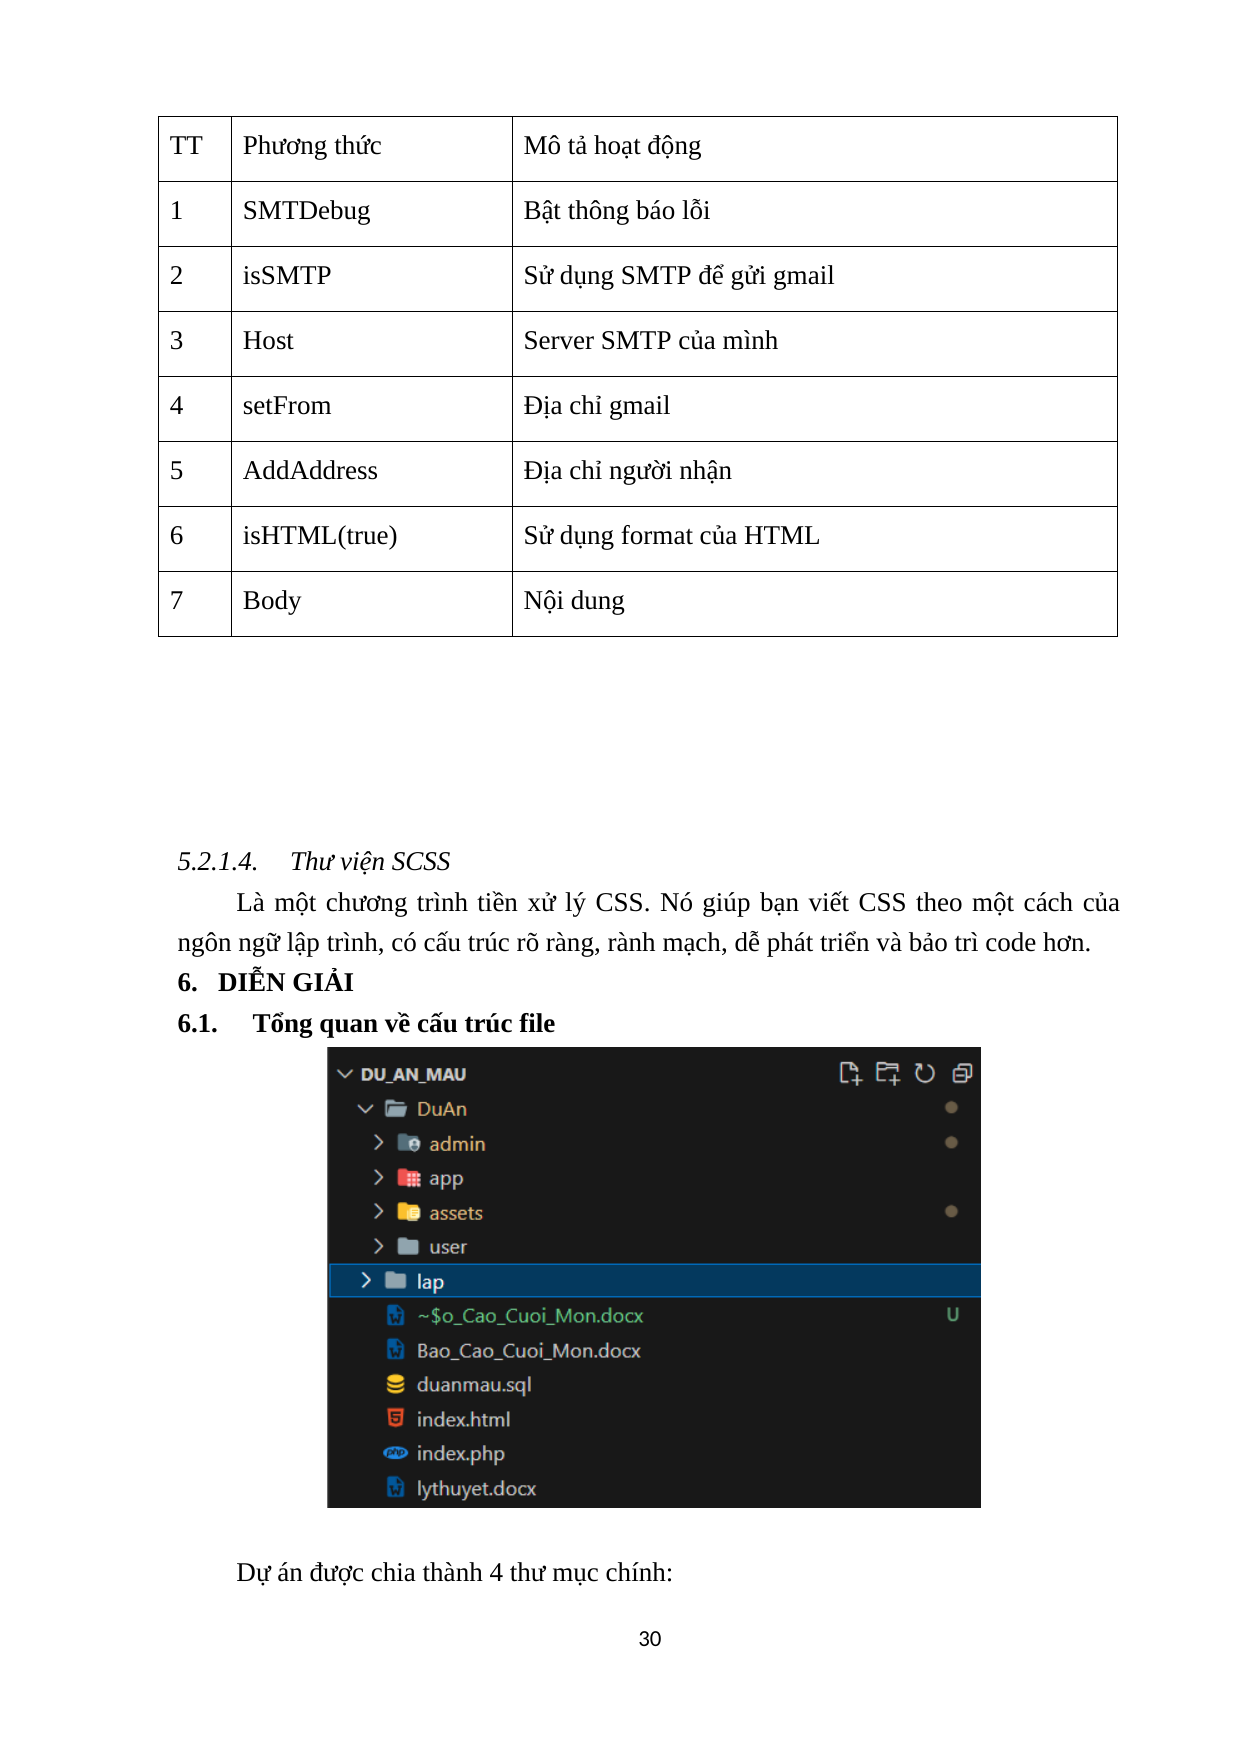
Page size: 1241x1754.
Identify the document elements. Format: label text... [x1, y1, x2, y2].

table_cell 5 [159, 442, 231, 506]
list Là một chương trình tiền xử lý CSS. Nó giúp bạn viết CSS theo một cách của ngôn ngữ lập trình, có cấu trúc rõ ràng, rành mạch, dễ phát triển và bảo trì code hơn. [177, 886, 1122, 957]
list Dự án được chia thành 4 thư mục chính: [177, 1556, 1122, 1587]
table_cell isSMTP [232, 247, 512, 311]
list Tổng quan về cấu trúc file [177, 1007, 1122, 1038]
table_cell 1 [159, 182, 231, 246]
table_cell Body [232, 572, 512, 636]
table_cell setFrom [232, 377, 512, 441]
table_cell 4 [159, 377, 231, 441]
table_cell Server SMTP của mình [513, 312, 1117, 376]
table_header Phương thức [232, 117, 512, 181]
list DIỄN GIẢI [177, 966, 1122, 998]
table_cell 6 [159, 507, 231, 571]
table_cell Host [232, 312, 512, 376]
table_cell Địa chỉ người nhận [513, 442, 1117, 506]
list Thư viện SCSS [177, 845, 1122, 876]
table_cell 2 [159, 247, 231, 311]
table_cell 7 [159, 572, 231, 636]
table_cell Nội dung [513, 572, 1117, 636]
table_cell Sử dụng SMTP để gửi gmail [513, 247, 1117, 311]
table_cell Địa chỉ gmail [513, 377, 1117, 441]
table_cell AddAddress [232, 442, 512, 506]
table_cell Bật thông báo lỗi [513, 182, 1117, 246]
picture [327, 1047, 981, 1508]
table_header Mô tả hoạt động [513, 117, 1117, 181]
table_cell 3 [159, 312, 231, 376]
table_cell Sử dụng format của HTML [513, 507, 1117, 571]
table_header TT [159, 117, 231, 181]
table_cell SMTDebug [232, 182, 512, 246]
table_cell isHTML(true) [232, 507, 512, 571]
